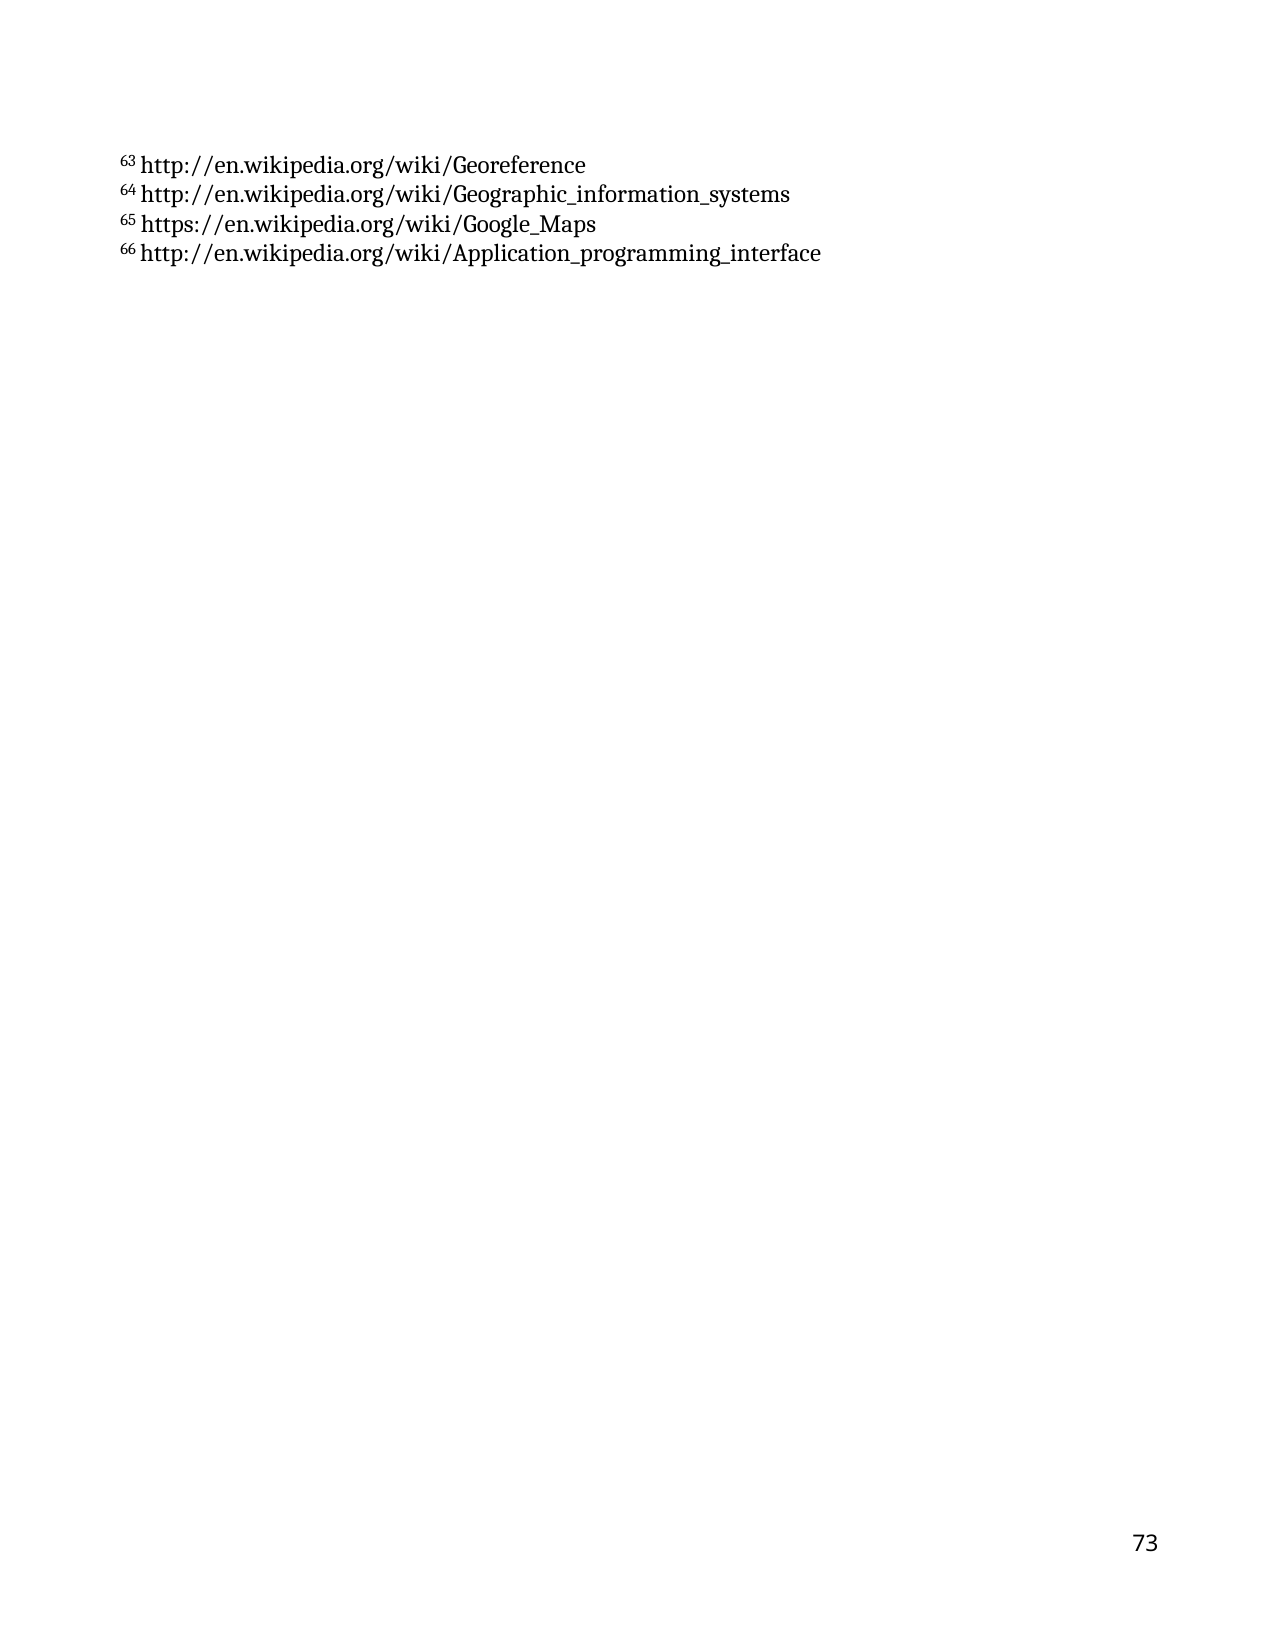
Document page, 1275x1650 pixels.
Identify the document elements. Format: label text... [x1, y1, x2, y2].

text 63 http://en.wikipedia.org/wiki/Georeference [120, 150, 1167, 179]
subtitle 65 https://en.wikipedia.org/wiki/Google_Maps [120, 209, 1167, 238]
text 66 http://en.wikipedia.org/wiki/Application_programming_interface [120, 238, 1167, 267]
text 64 http://en.wikipedia.org/wiki/Geographic_information_systems [120, 179, 1167, 208]
